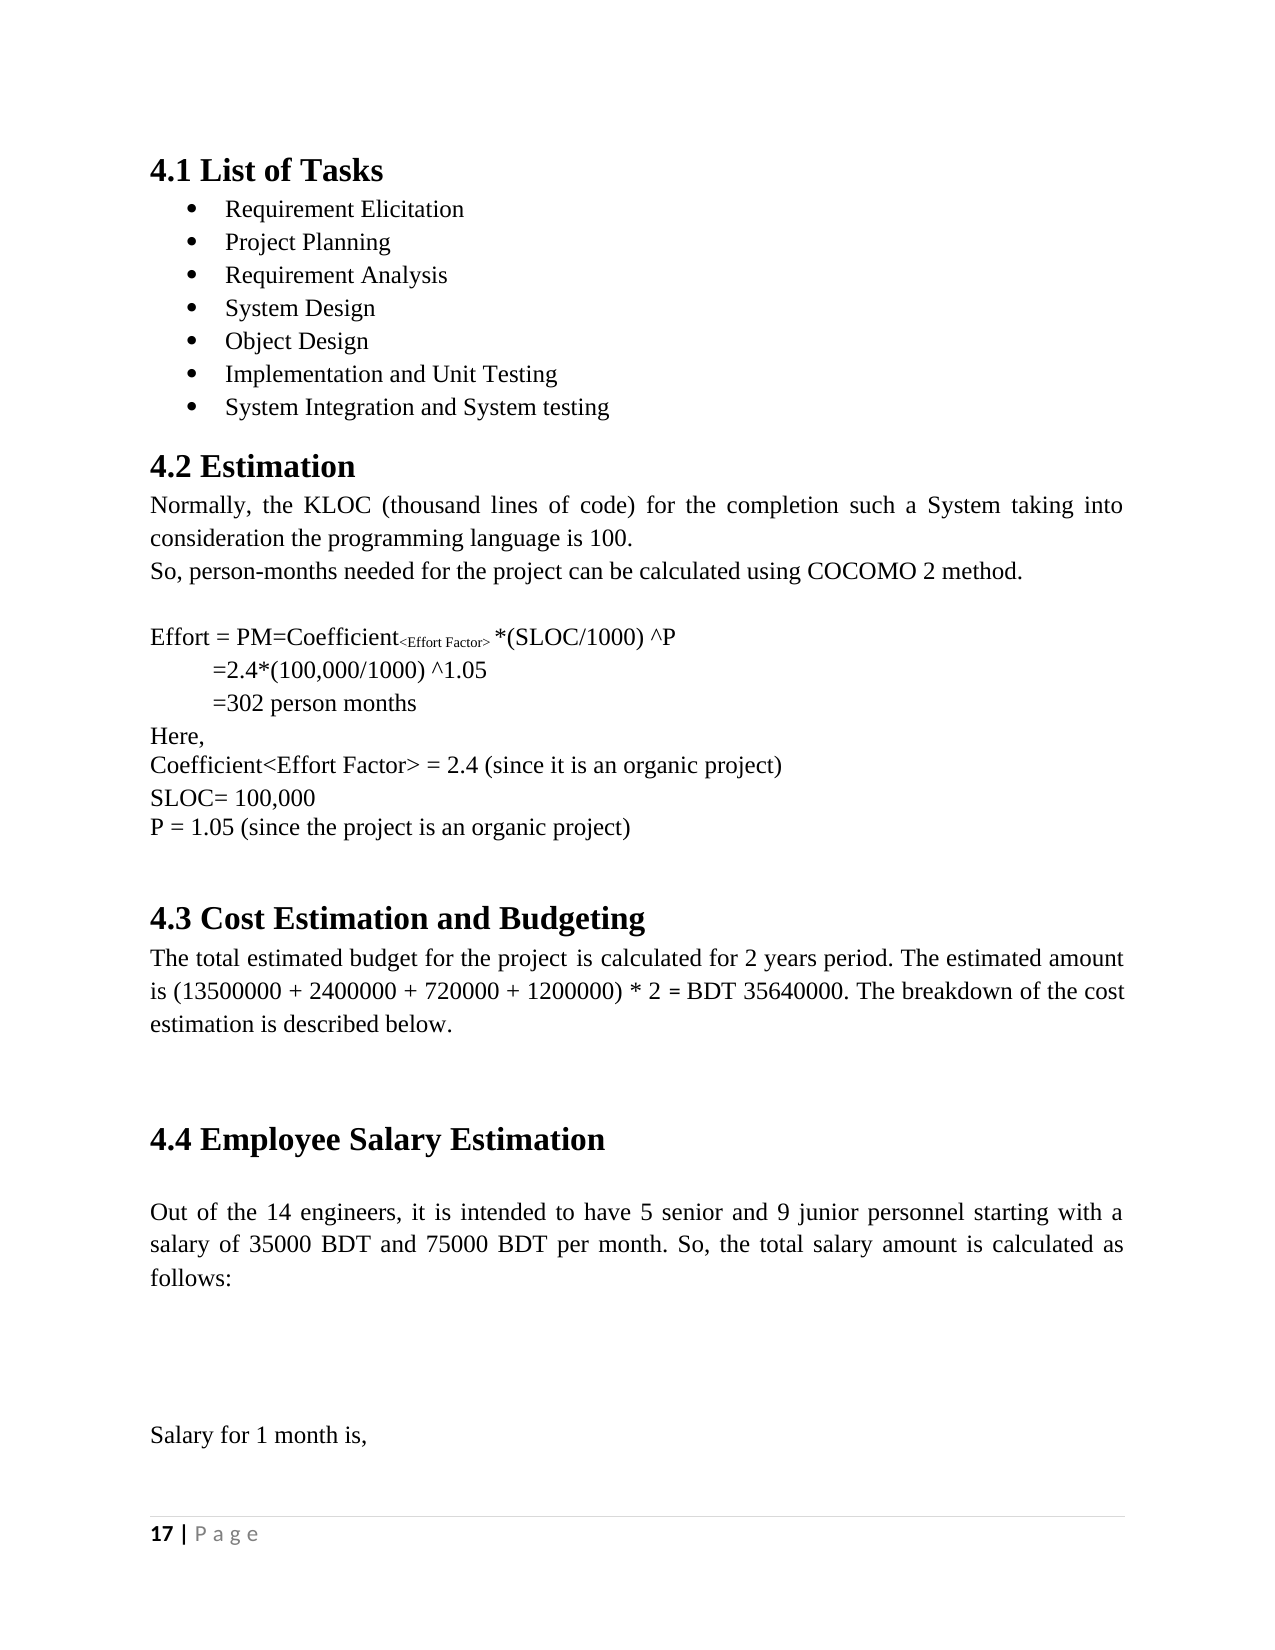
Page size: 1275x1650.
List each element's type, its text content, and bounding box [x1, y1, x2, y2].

text 4.2 Estimation [150, 446, 1125, 484]
text Out of the 14 engineers, it is intended to have 5 senior and 9 junior personnel starting with a salary of 35000 BDT and 75000 BDT per month. So, the total salary amount is calculated as follows: [150, 1197, 1125, 1291]
text Effort = PM=Coefficient<Effort Factor> *(SLOC/1000) ^P [150, 622, 1125, 651]
text Normally, the KLOC (thousand lines of code) for the completion such a System taking into consideration the programming language is 100. [150, 490, 1125, 552]
list Implementation and Unit Testing [187, 359, 1125, 388]
text 4.3 Cost Estimation and Budgeting [150, 899, 1125, 937]
text P = 1.05 (since the project is an organic project) [150, 812, 1125, 841]
list Project Planning [187, 227, 1125, 256]
list System Design [187, 293, 1125, 322]
text Salary for 1 month is, [150, 1420, 1125, 1449]
text So, person-months needed for the project can be calculated using COCOMO 2 method. [150, 556, 1125, 585]
list Requirement Elicitation [187, 194, 1125, 223]
text 4.1 List of Tasks [150, 150, 1125, 188]
text The total estimated budget for the project is calculated for 2 years period. The estimated amount is (13500000 + 2400000 + 720000 + 1200000) * 2 = BDT 35640000. The breakdown of the cost estimation is described below. [150, 943, 1125, 1038]
text =2.4*(100,000/1000) ^1.05 [150, 655, 1125, 684]
list Object Design [187, 326, 1125, 355]
text Here, [150, 721, 1125, 750]
text Coefficient<Effort Factor> = 2.4 (since it is an organic project) [150, 750, 1125, 779]
list System Integration and System testing [187, 392, 1125, 421]
text =302 person months [150, 688, 1125, 717]
text SLOC= 100,000 [150, 783, 1125, 812]
list Requirement Analysis [187, 260, 1125, 289]
text 4.4 Employee Salary Estimation [150, 1119, 1125, 1158]
